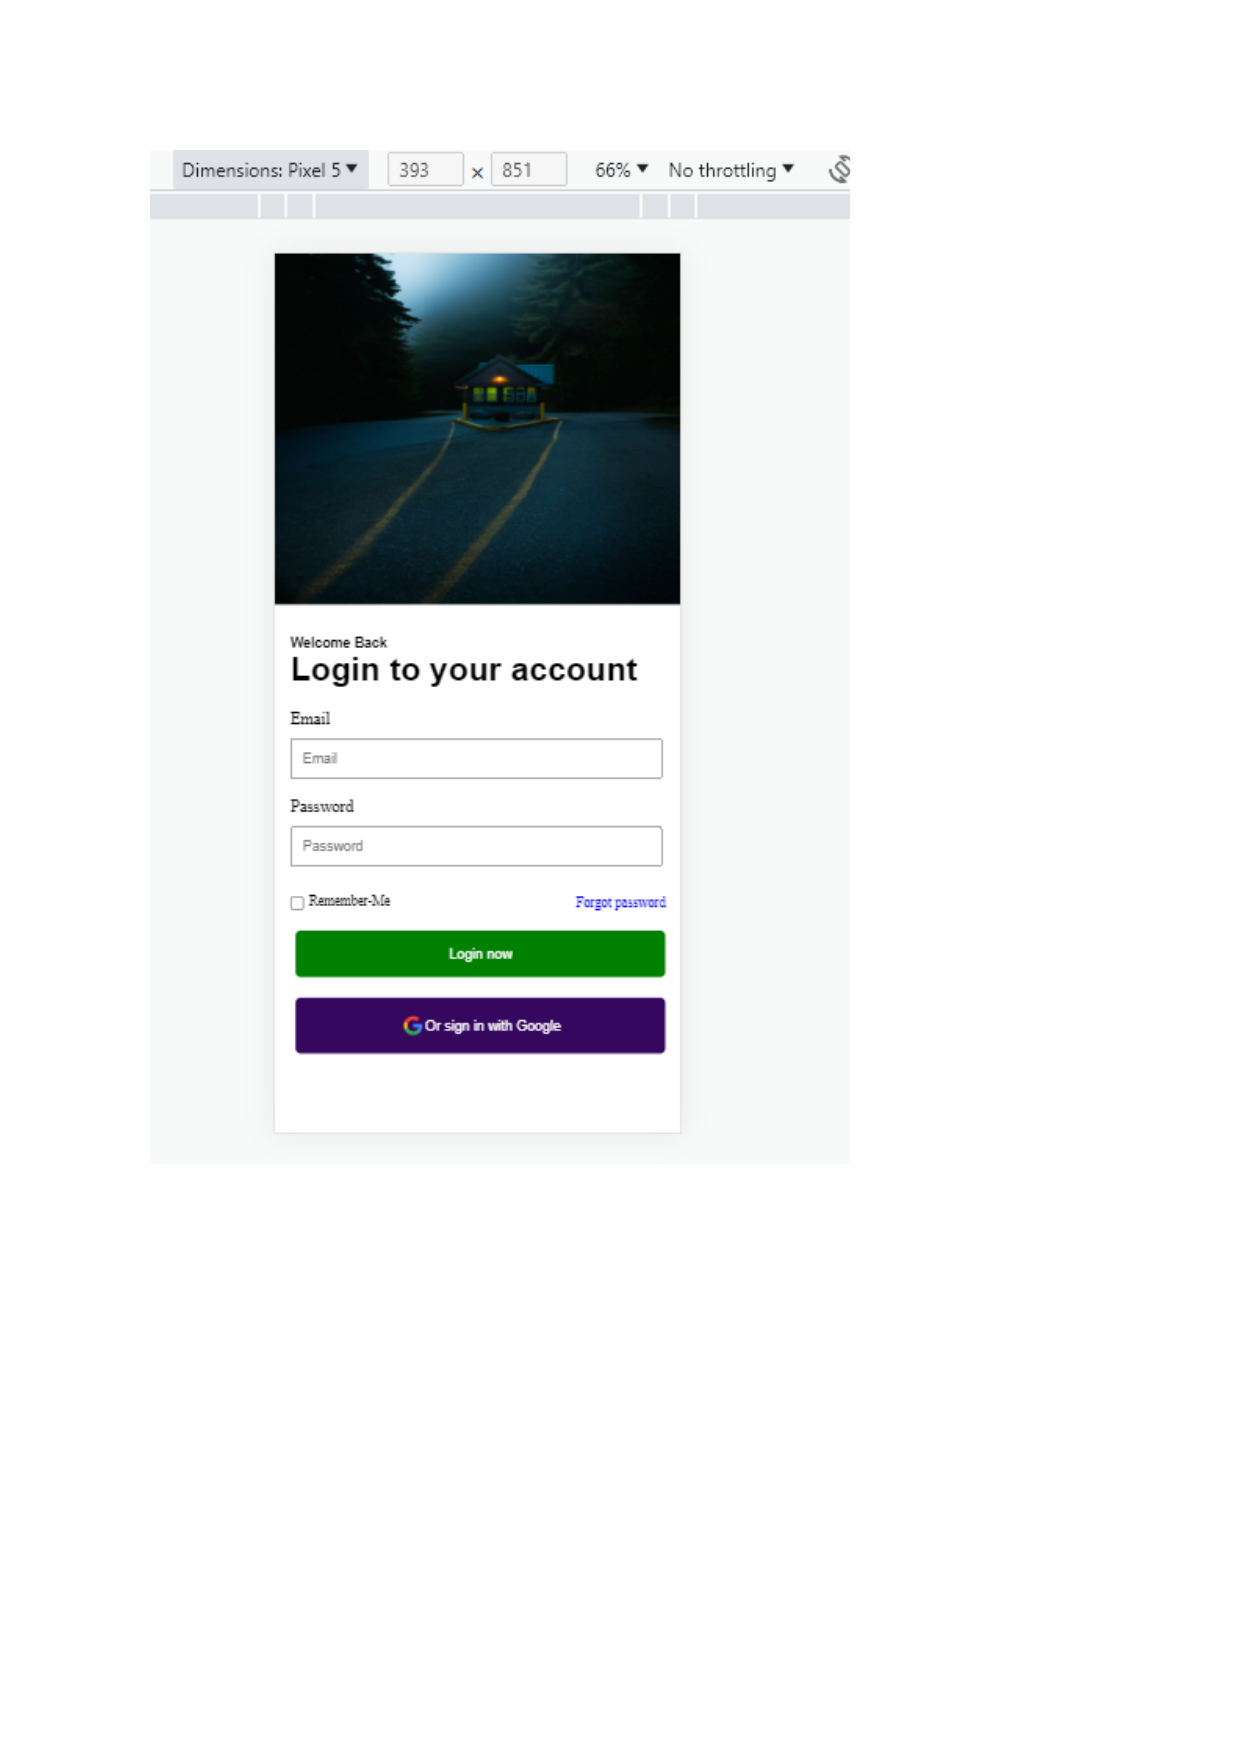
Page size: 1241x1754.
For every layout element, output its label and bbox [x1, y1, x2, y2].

picture [150, 150, 851, 1164]
